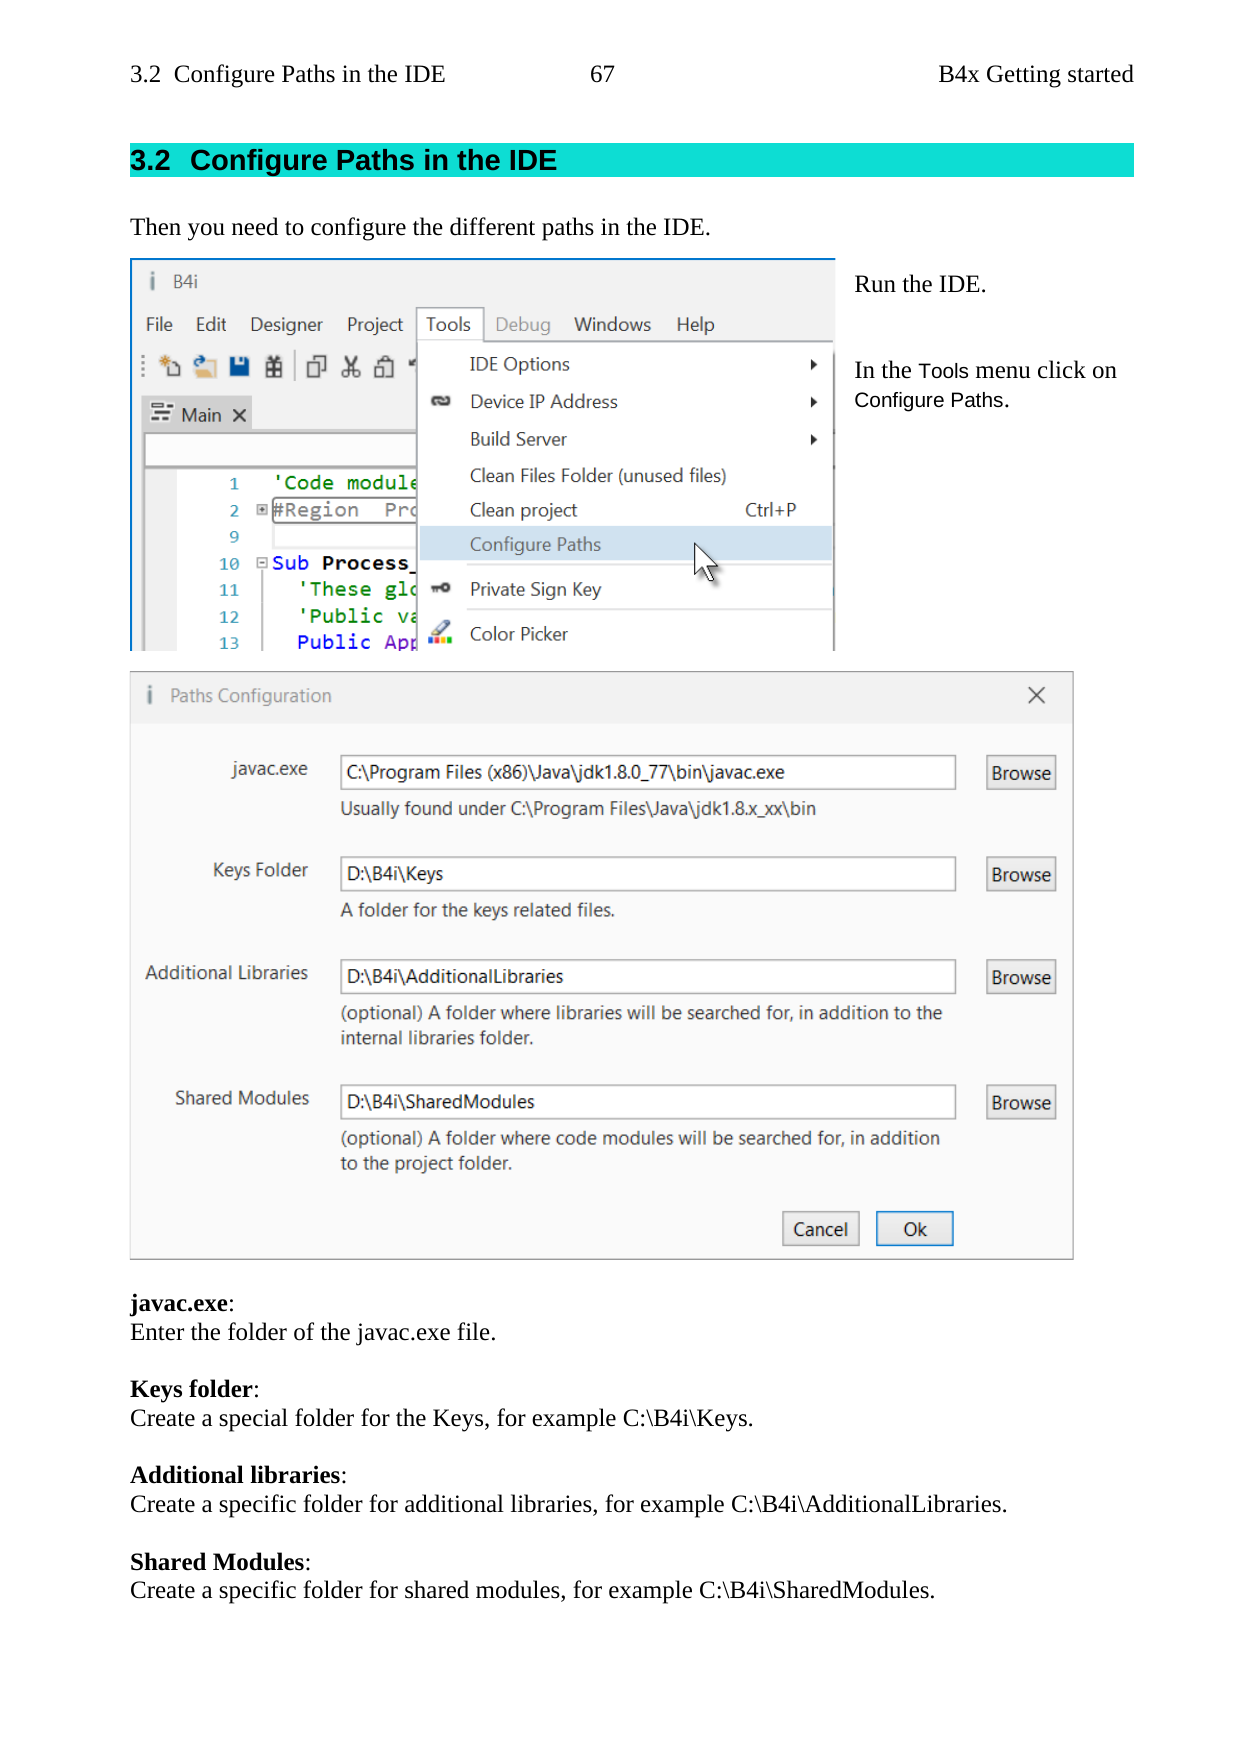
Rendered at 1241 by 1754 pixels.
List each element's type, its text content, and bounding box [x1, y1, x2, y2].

text Create a special folder for the Keys, for example C:\B4i\Keys. [130, 1403, 1134, 1432]
text Create a specific folder for additional libraries, for example C:\B4i\AdditionalLibraries. [130, 1489, 1134, 1518]
picture [130, 258, 836, 651]
text Additional libraries: [130, 1460, 1134, 1489]
text In the Tools menu click on Configure Paths. [836, 355, 1134, 413]
subtitle Configure Paths in the IDE [130, 143, 1134, 177]
text Keys folder: [130, 1374, 1134, 1403]
picture [129, 671, 1074, 1260]
text Create a specific folder for shared modules, for example C:\B4i\SharedModules. [130, 1575, 1134, 1604]
text javac.exe: [130, 1288, 1134, 1317]
text Run the IDE. [836, 269, 1134, 298]
text Enter the folder of the javac.exe file. [130, 1317, 1134, 1345]
text Then you need to configure the different paths in the IDE. [130, 212, 1134, 240]
text Shared Modules: [130, 1547, 1134, 1575]
